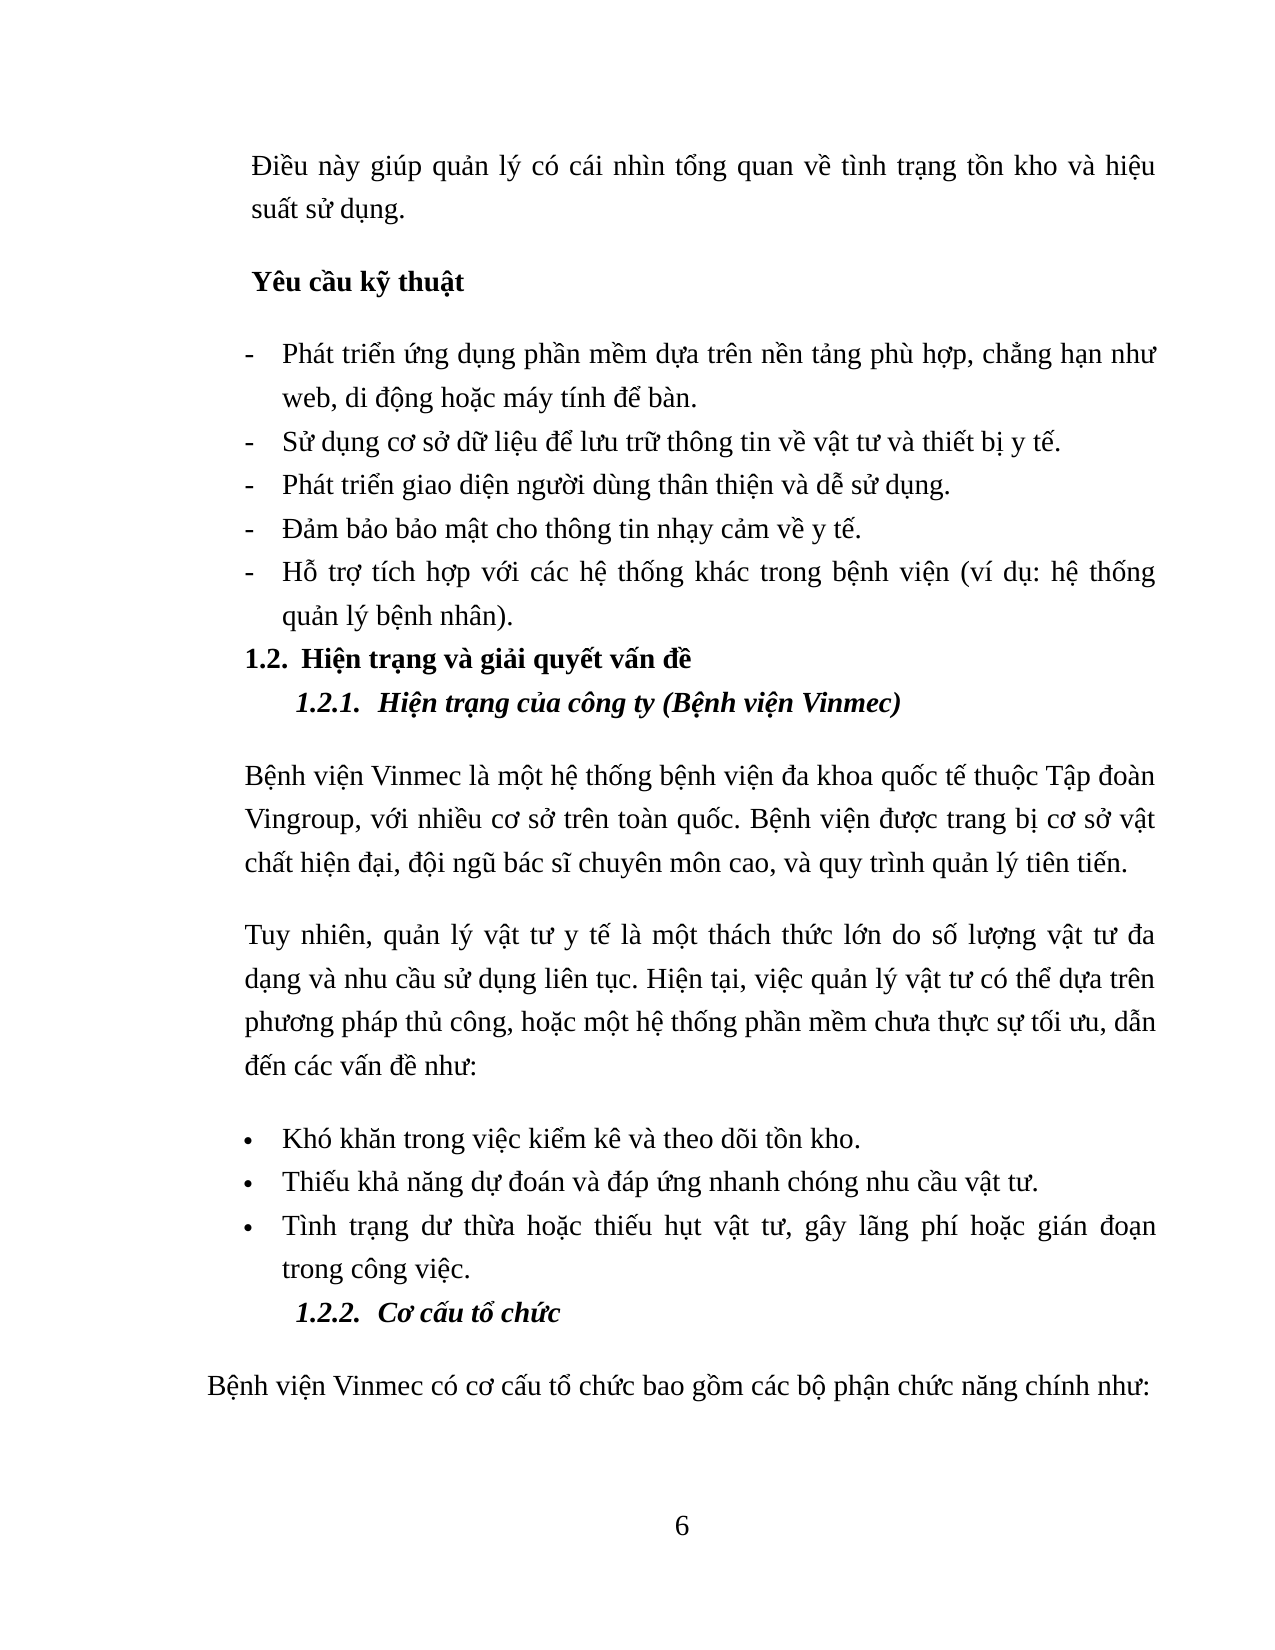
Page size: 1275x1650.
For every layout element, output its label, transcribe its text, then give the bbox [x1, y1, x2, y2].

list Hỗ trợ tích hợp với các hệ thống khác trong bệnh viện (ví dụ: hệ thống quản lý bệnh nhân). [244, 554, 1157, 631]
list Đảm bảo bảo mật cho thông tin nhạy cảm về y tế. [244, 511, 1157, 544]
list Sử dụng cơ sở dữ liệu để lưu trữ thông tin về vật tư và thiết bị y tế. [244, 424, 1157, 457]
list Hiện trạng của công ty (Bệnh viện Vinmec) [295, 685, 1157, 718]
list Cơ cấu tổ chức [295, 1295, 1157, 1328]
text Bệnh viện Vinmec là một hệ thống bệnh viện đa khoa quốc tế thuộc Tập đoàn Vingroup, với nhiều cơ sở trên toàn quốc. Bệnh viện được trang bị cơ sở vật chất hiện đại, đội ngũ bác sĩ chuyên môn cao, và quy trình quản lý tiên tiến. [244, 758, 1157, 878]
list Phát triển giao diện người dùng thân thiện và dễ sử dụng. [244, 467, 1157, 501]
text Yêu cầu kỹ thuật [207, 264, 1157, 297]
list Tình trạng dư thừa hoặc thiếu hụt vật tư, gây lãng phí hoặc gián đoạn trong công việc. [244, 1208, 1157, 1285]
list Khó khăn trong việc kiểm kê và theo dõi tồn kho. [244, 1121, 1157, 1154]
list Hiện trạng và giải quyết vấn đề [244, 641, 1157, 675]
text Tuy nhiên, quản lý vật tư y tế là một thách thức lớn do số lượng vật tư đa dạng và nhu cầu sử dụng liên tục. Hiện tại, việc quản lý vật tư có thể dựa trên phương pháp thủ công, hoặc một hệ thống phần mềm chưa thực sự tối ưu, dẫn đến các vấn đề như: [244, 917, 1157, 1082]
text Bệnh viện Vinmec có cơ cấu tổ chức bao gồm các bộ phận chức năng chính như: [207, 1368, 1157, 1401]
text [251, 148, 1157, 225]
list Phát triển ứng dụng phần mềm dựa trên nền tảng phù hợp, chẳng hạn như web, di động hoặc máy tính để bàn. [244, 337, 1157, 414]
list Thiếu khả năng dự đoán và đáp ứng nhanh chóng nhu cầu vật tư. [244, 1164, 1157, 1198]
